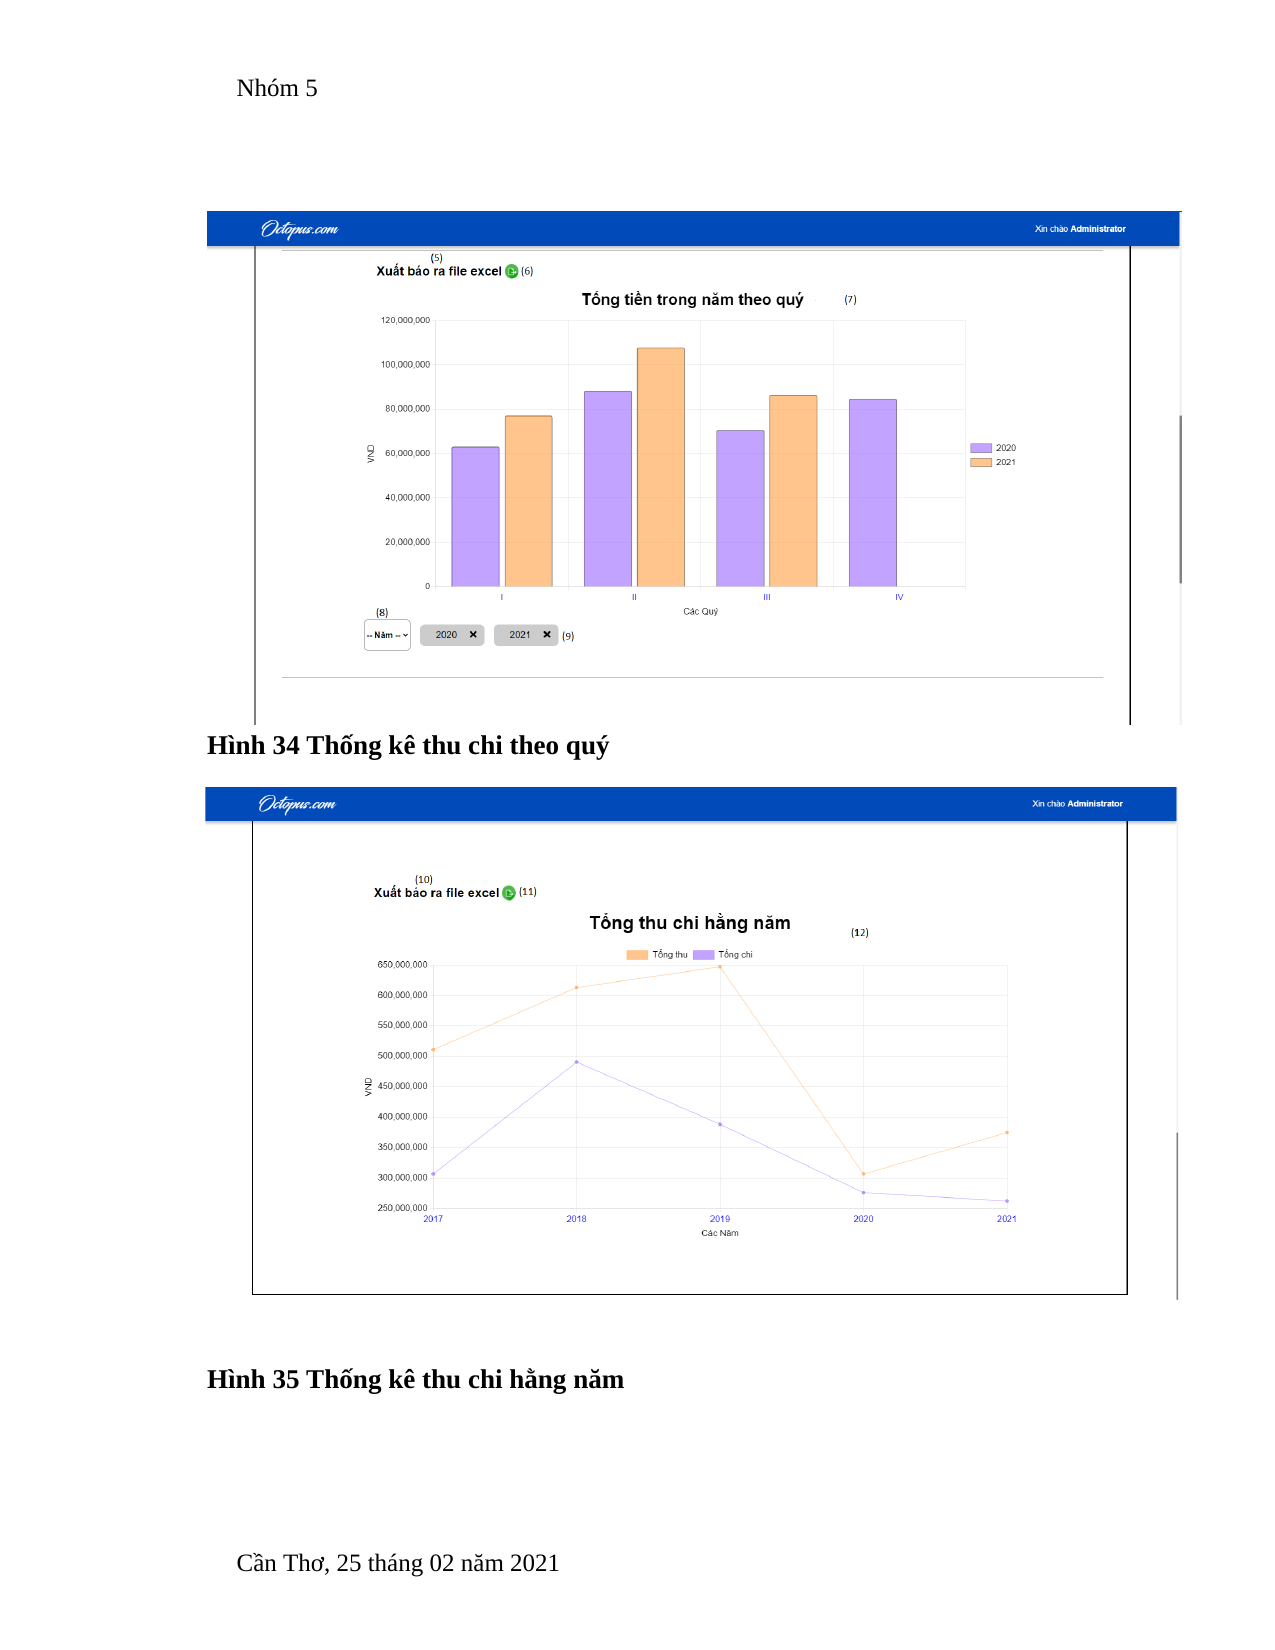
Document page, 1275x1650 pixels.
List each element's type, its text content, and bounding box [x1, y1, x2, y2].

text Hình 35 Thống kê thu chi hằng năm [207, 1369, 1157, 1394]
picture [205, 787, 1179, 1300]
picture [207, 211, 1182, 725]
